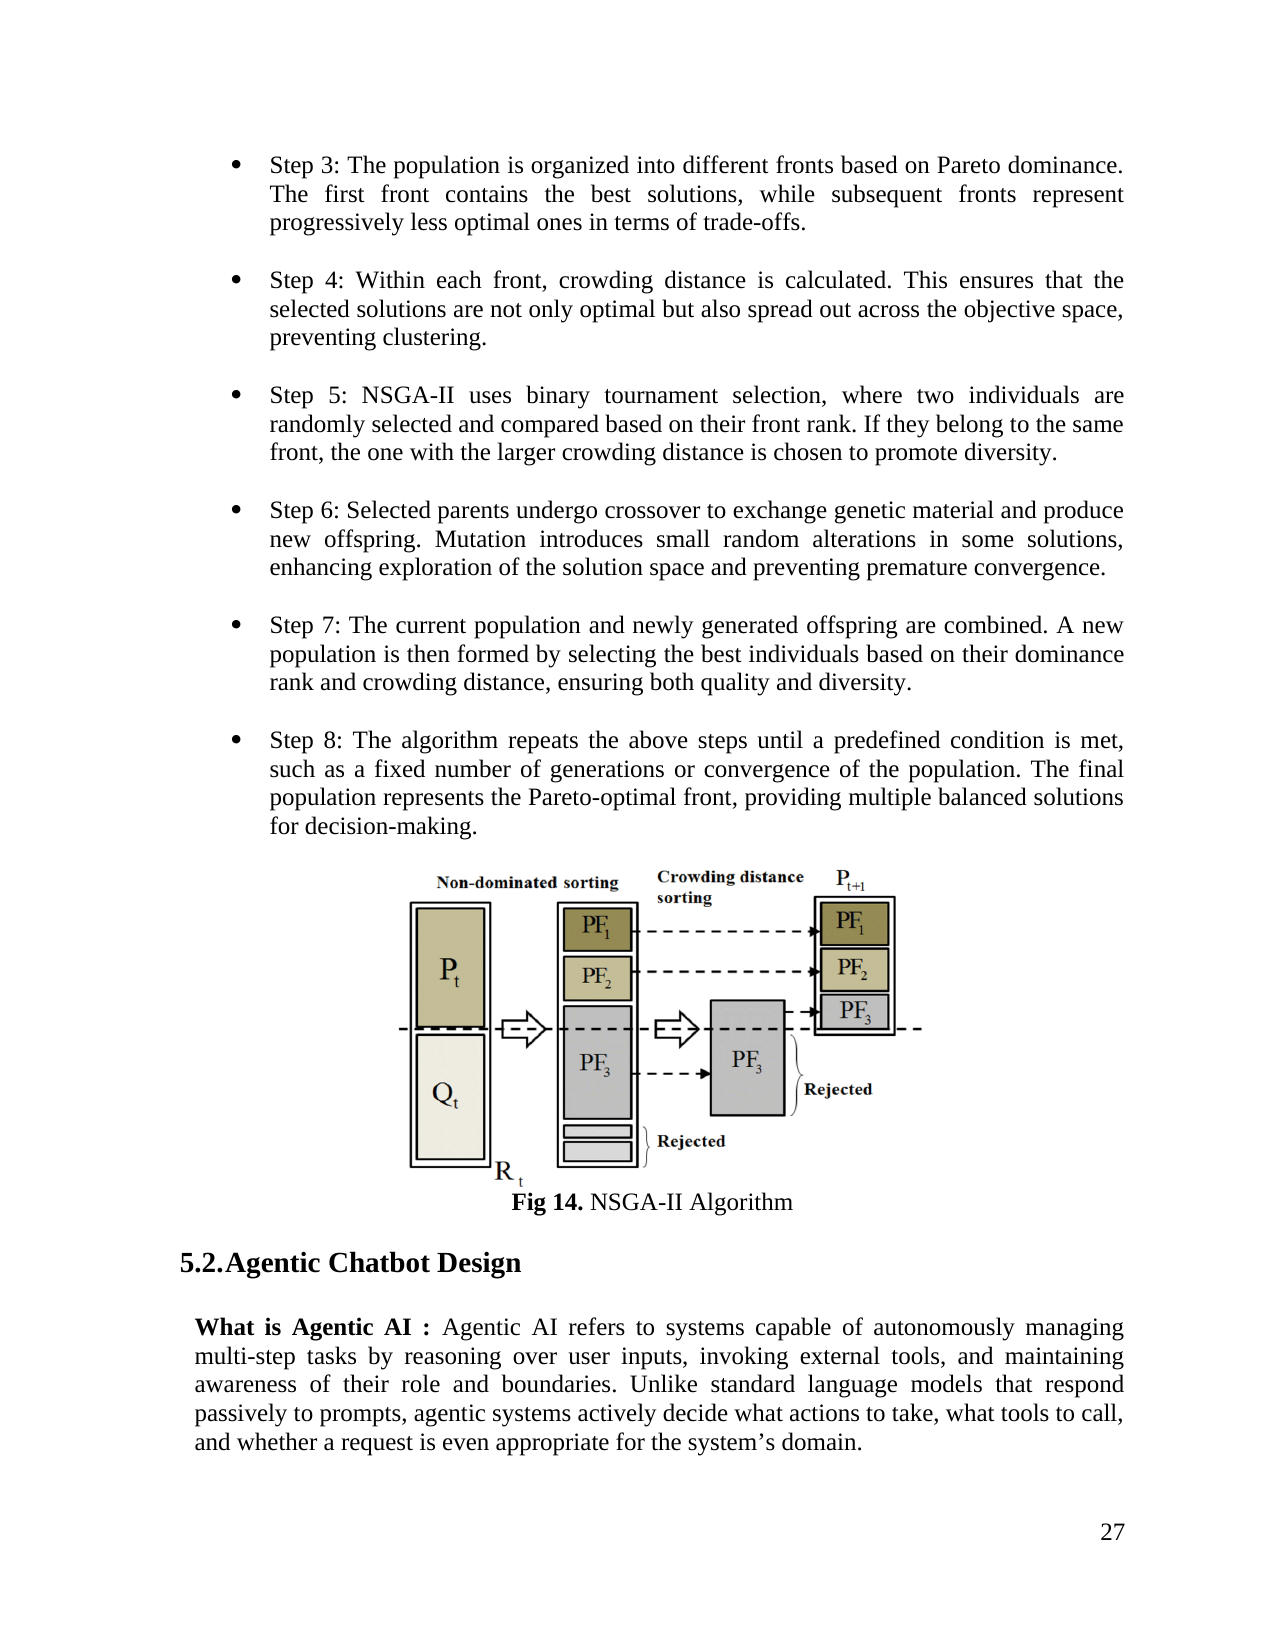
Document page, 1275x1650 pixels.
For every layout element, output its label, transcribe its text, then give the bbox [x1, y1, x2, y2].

picture [397, 868, 923, 1188]
list Step 6: Selected parents undergo crossover to exchange genetic material and produce new offspring. Mutation introduces small random alterations in some solutions, enhancing exploration of the solution space and preventing premature convergence. [232, 495, 1125, 581]
list Step 5: NSGA-II uses binary tournament selection, where two individuals are randomly selected and compared based on their front rank. If they belong to the same front, the one with the larger crowding distance is chosen to promote diversity. [232, 380, 1125, 466]
text What is Agentic AI : Agentic AI refers to systems capable of autonomously managing multi-step tasks by reasoning over user inputs, invoking external tools, and maintaining awareness of their role and boundaries. Unlike standard language models that respond passively to prompts, agentic systems actively decide what actions to take, what tools to call, and whether a request is even appropriate for the system’s domain. [194, 1312, 1125, 1456]
list Fig 14. NSGA-II Algorithm [179, 1187, 1125, 1216]
list Step 8: The algorithm repeats the above steps until a predefined condition is met, such as a fixed number of generations or convergence of the population. The final population represents the Pareto-optimal front, providing multiple balanced solutions for decision-making. [232, 725, 1125, 840]
list Agentic Chatbot Design [179, 1245, 1125, 1278]
list Step 4: Within each front, crowding distance is calculated. This ensures that the selected solutions are not only optimal but also spread out across the objective space, preventing clustering. [232, 265, 1125, 351]
list Step 3: The population is organized into different fronts based on Pareto dominance. The first front contains the best solutions, while subsequent fronts represent progressively less optimal ones in terms of trade-offs. [232, 150, 1125, 236]
list Step 7: The current population and newly generated offspring are combined. A new population is then formed by selecting the best individuals based on their dominance rank and crowding distance, ensuring both quality and diversity. [232, 610, 1125, 696]
